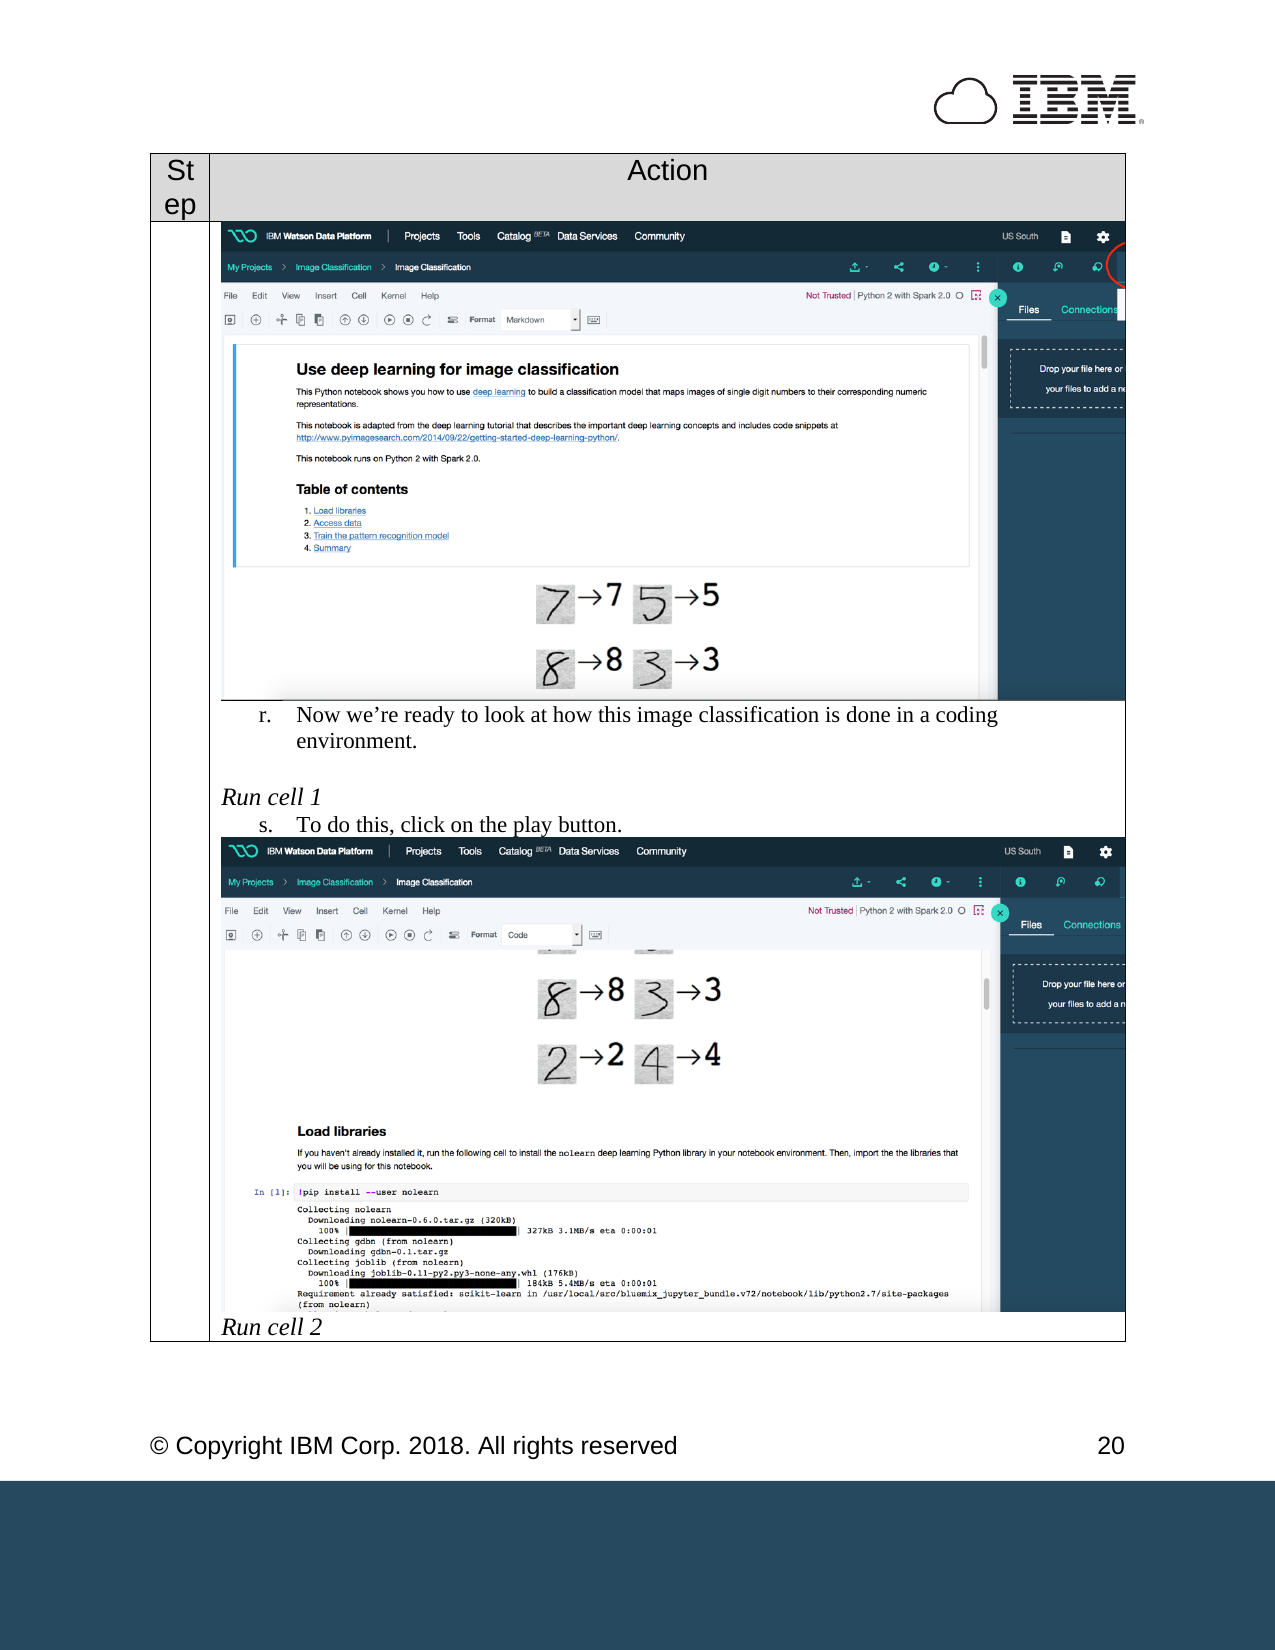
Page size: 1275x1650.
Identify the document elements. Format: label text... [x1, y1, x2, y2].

table_header Step [151, 154, 209, 221]
table_cell 3 [151, 222, 209, 1341]
table_header Action [210, 154, 1125, 221]
picture [221, 221, 1126, 701]
picture [932, 76, 1000, 124]
picture [221, 837, 1126, 1312]
picture [1013, 75, 1144, 124]
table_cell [210, 222, 1125, 1341]
